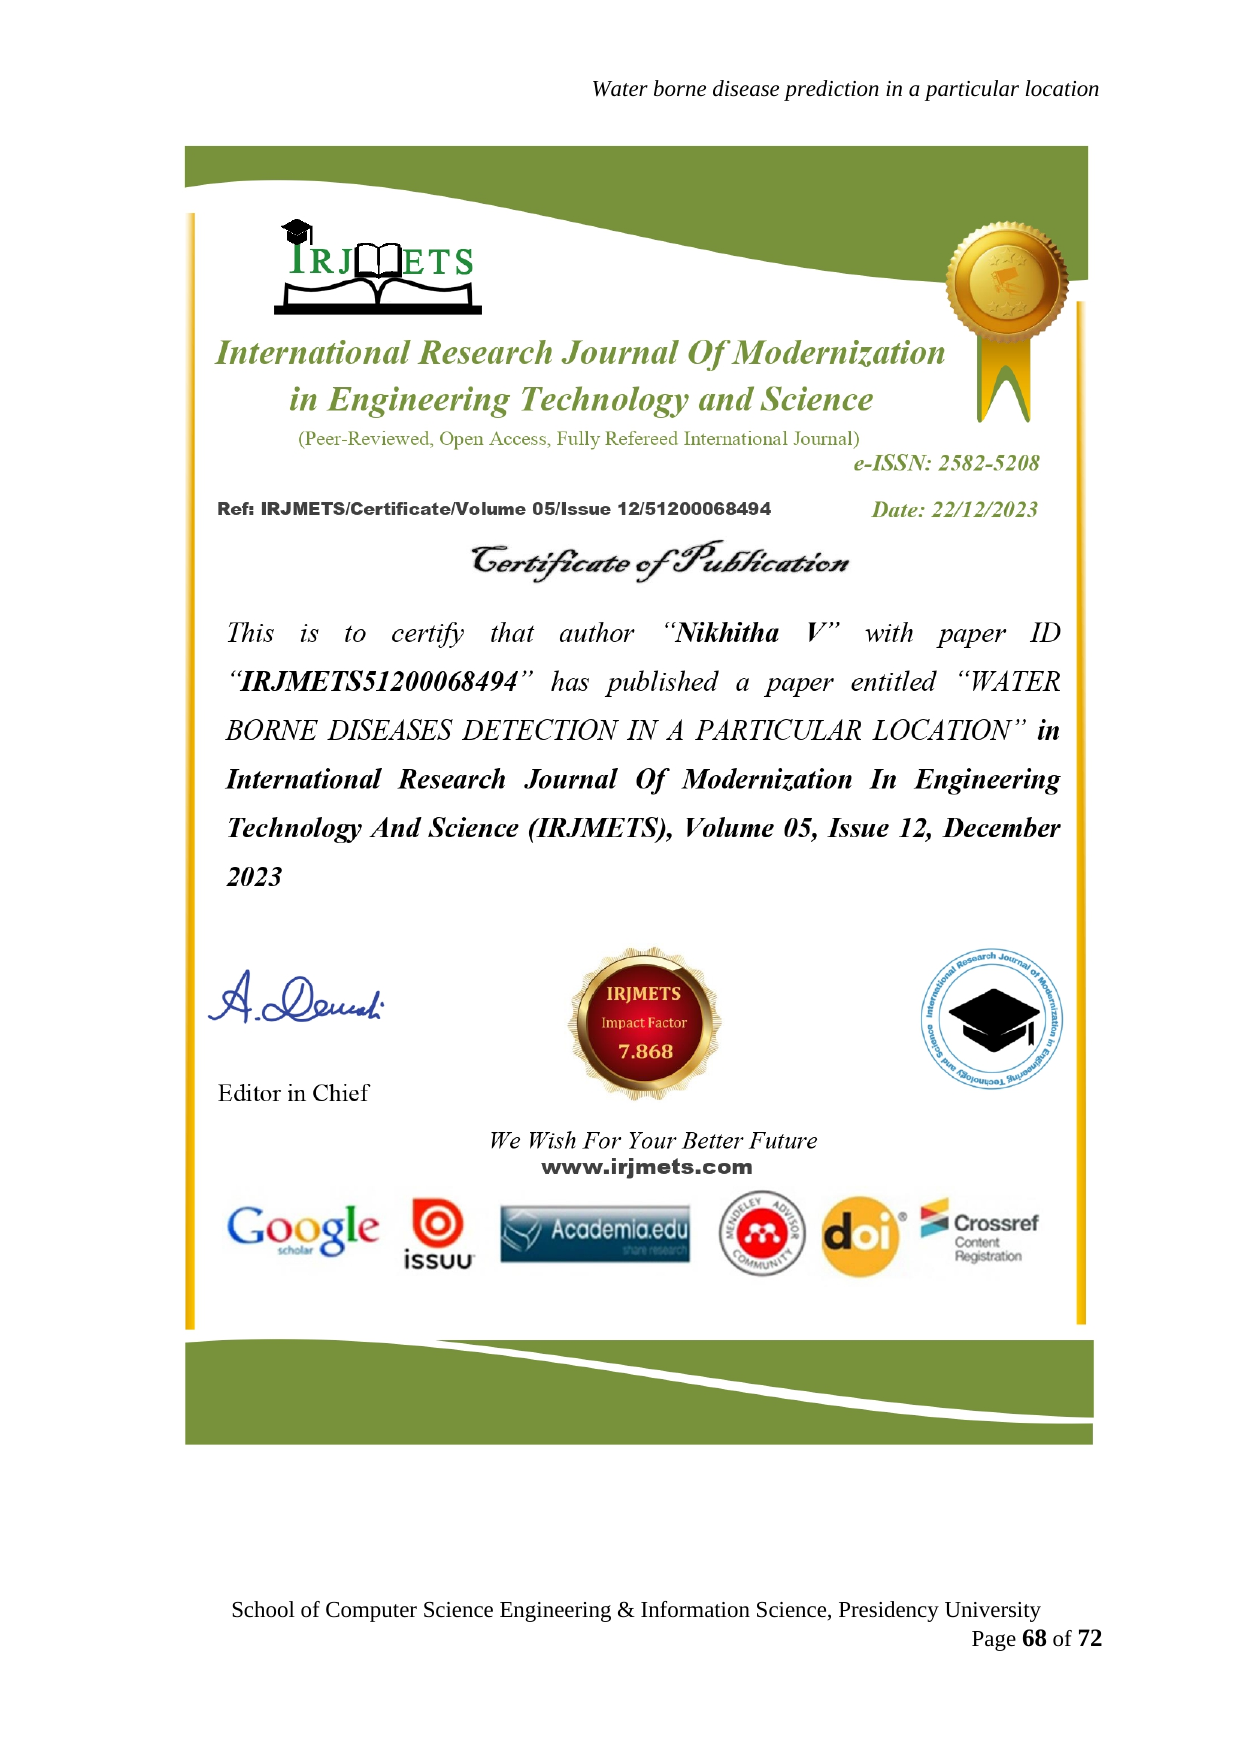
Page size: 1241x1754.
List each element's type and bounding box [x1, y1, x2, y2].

picture [170, 132, 1103, 1451]
